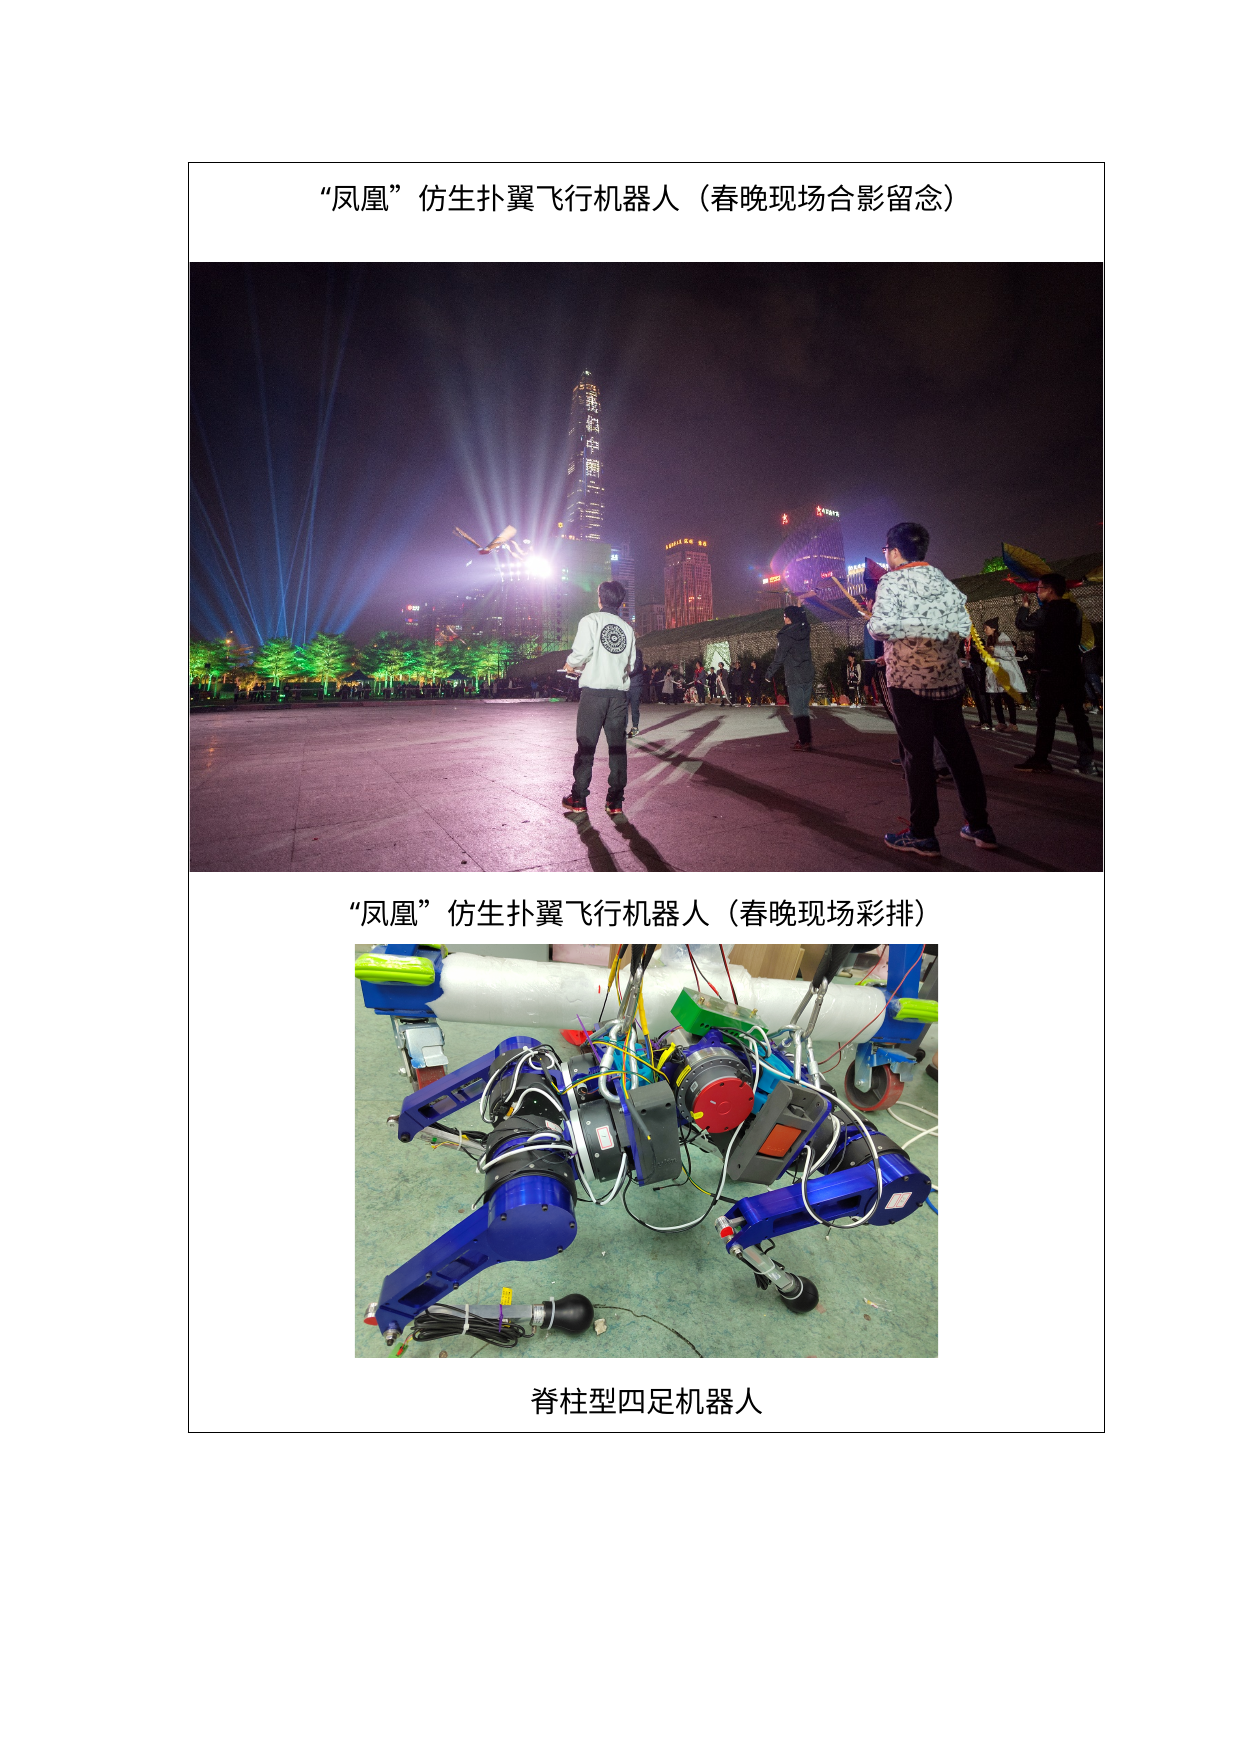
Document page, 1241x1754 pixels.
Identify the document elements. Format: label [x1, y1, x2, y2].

table_cell [189, 872, 1104, 1432]
table_cell [189, 163, 1104, 262]
picture [354, 944, 939, 1358]
picture [189, 262, 1104, 872]
